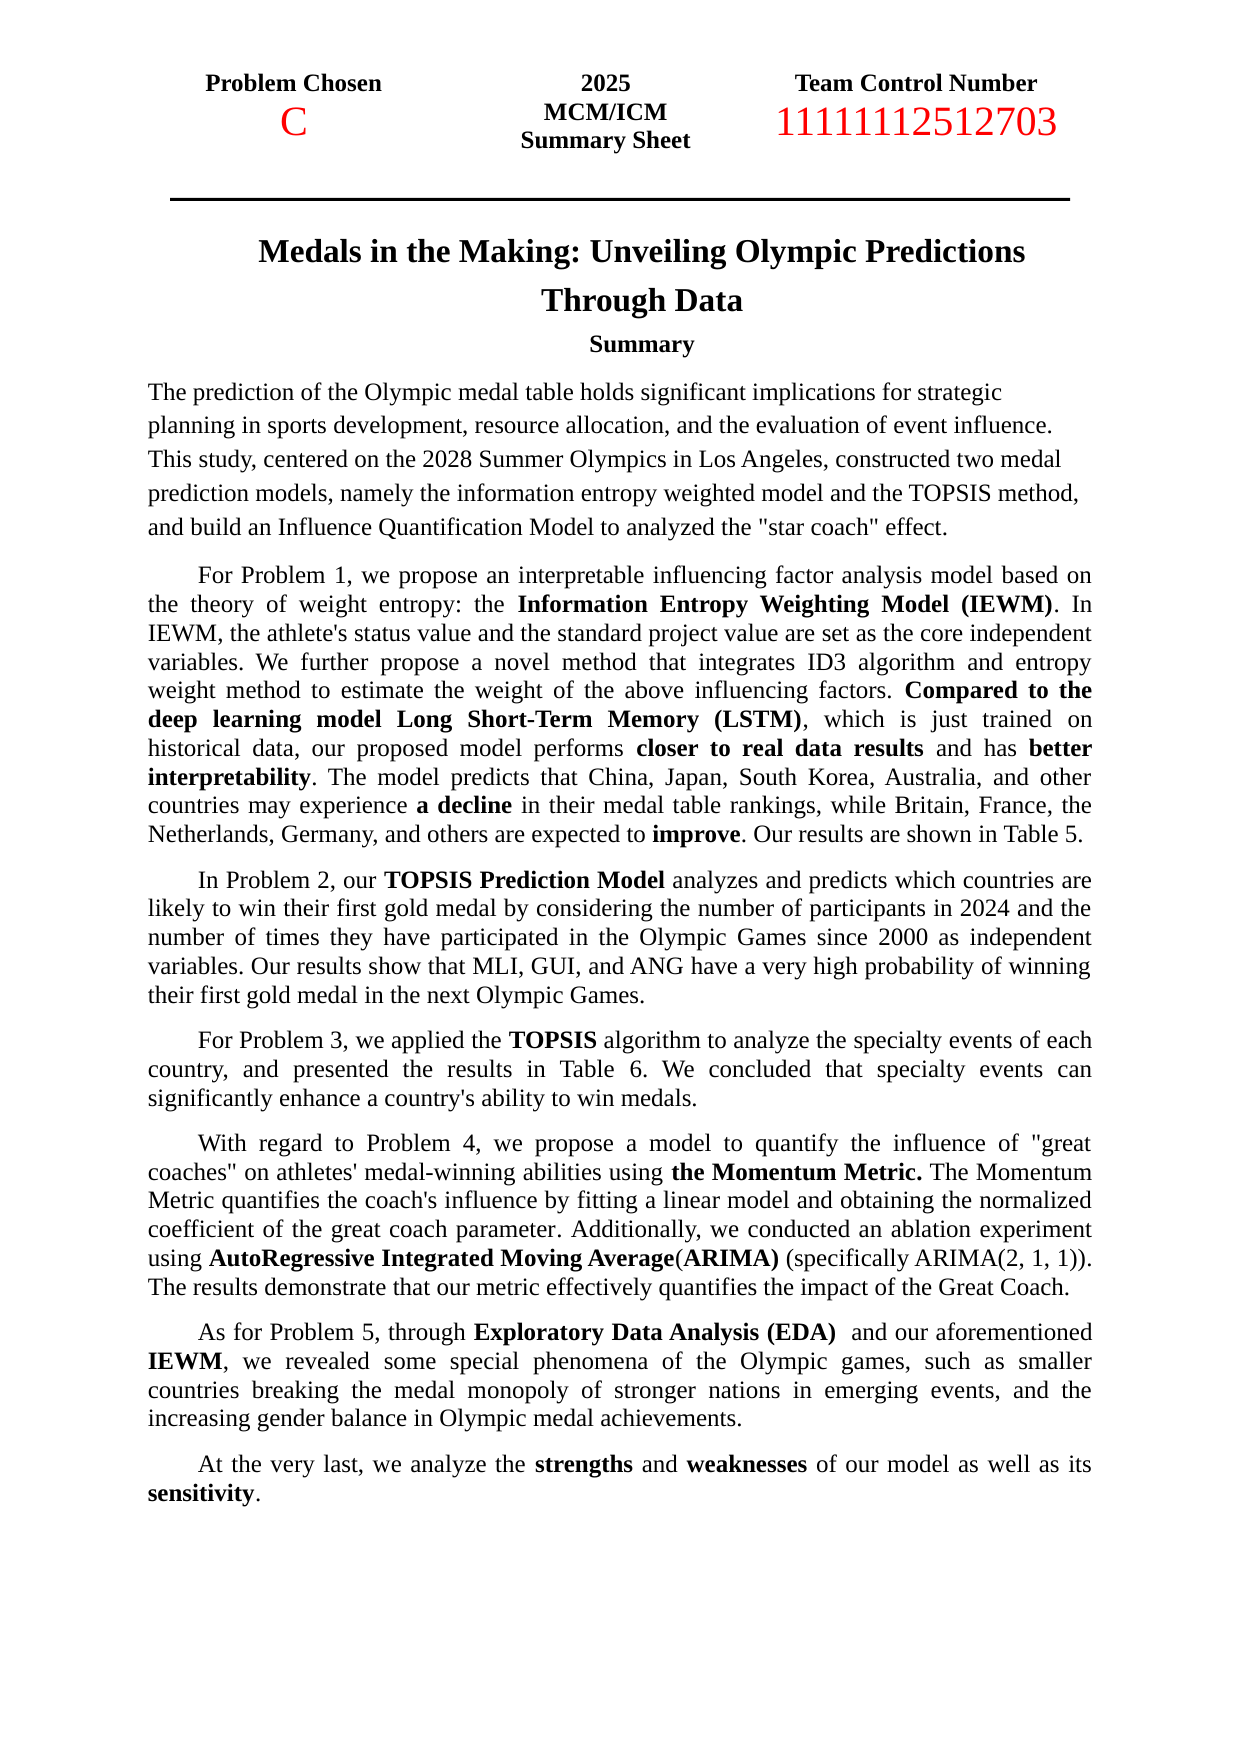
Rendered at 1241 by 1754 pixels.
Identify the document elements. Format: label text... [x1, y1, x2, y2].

table_header [451, 68, 760, 171]
text The prediction of the Olympic medal table holds significant implications for strategic planning in sports development, resource allocation, and the evaluation of event influence. This study, centered on the 2028 Summer Olympics in Los Angeles, constructed two medal prediction models, namely the information entropy weighted model and the TOPSIS method, and analyzed the "star coach" effect. [148, 374, 1092, 544]
table_header [136, 68, 451, 171]
text Through Data [148, 280, 1092, 318]
table_header [760, 68, 1072, 171]
text Medals in the Making: Unveiling Olympic Predictions [148, 232, 1092, 270]
